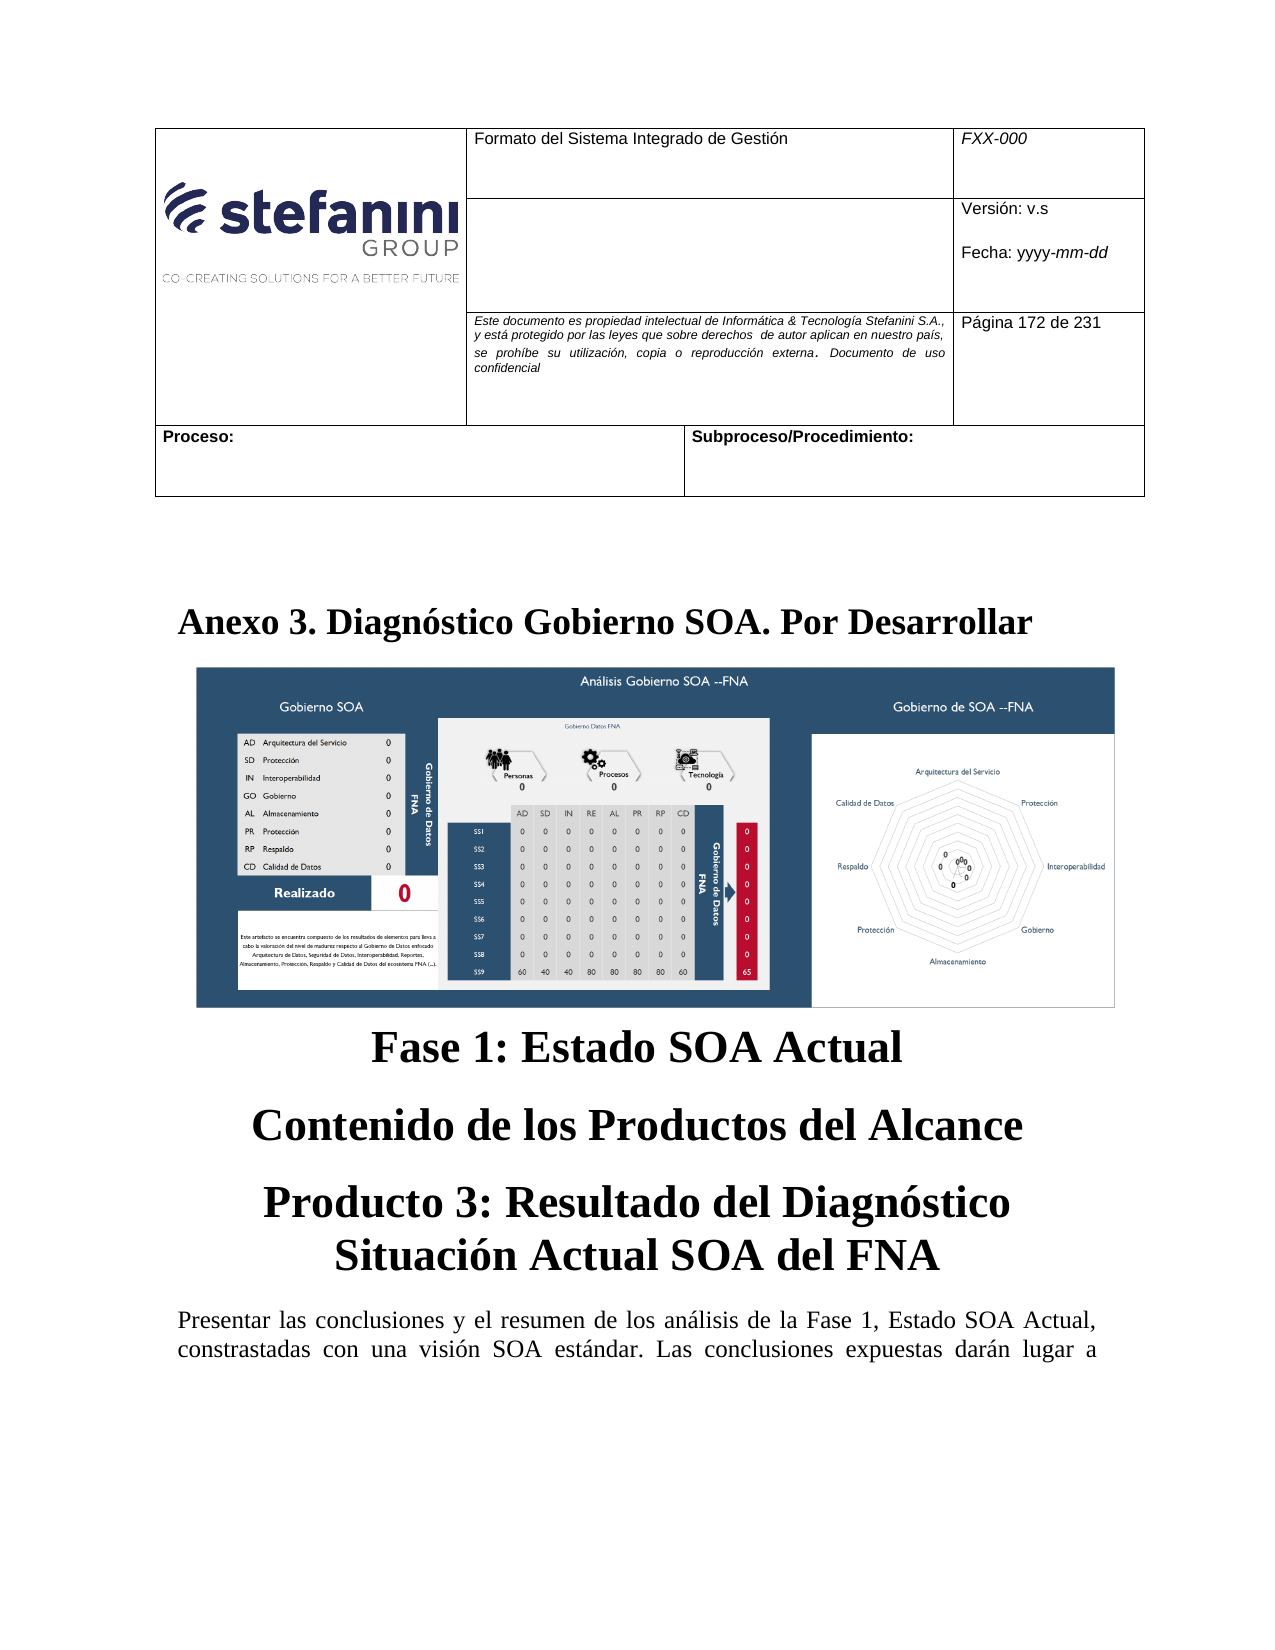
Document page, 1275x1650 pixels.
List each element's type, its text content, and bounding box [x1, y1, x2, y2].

picture [196, 667, 1115, 1008]
subtitle Fase 1: Estado SOA Actual [177, 1020, 1098, 1072]
text Presentar las conclusiones y el resumen de los análisis de la Fase 1, Estado SOA Actual, constrastadas con una visión SOA estándar. Las conclusiones expuestas darán lugar a señalar futuras oportunidades y otros elementos de insumo de posteriores estudios de brechas, hojas de ruta, gobierno SOA, iniciaticas futuras. [177, 1306, 1098, 1363]
subtitle Producto 3: Resultado del Diagnóstico Situación Actual SOA del FNA [177, 1175, 1098, 1281]
subtitle Anexo 3. Diagnóstico Gobierno SOA. Por Desarrollar [177, 599, 1098, 642]
subtitle Contenido de los Productos del Alcance [177, 1097, 1098, 1150]
picture [162, 182, 460, 286]
